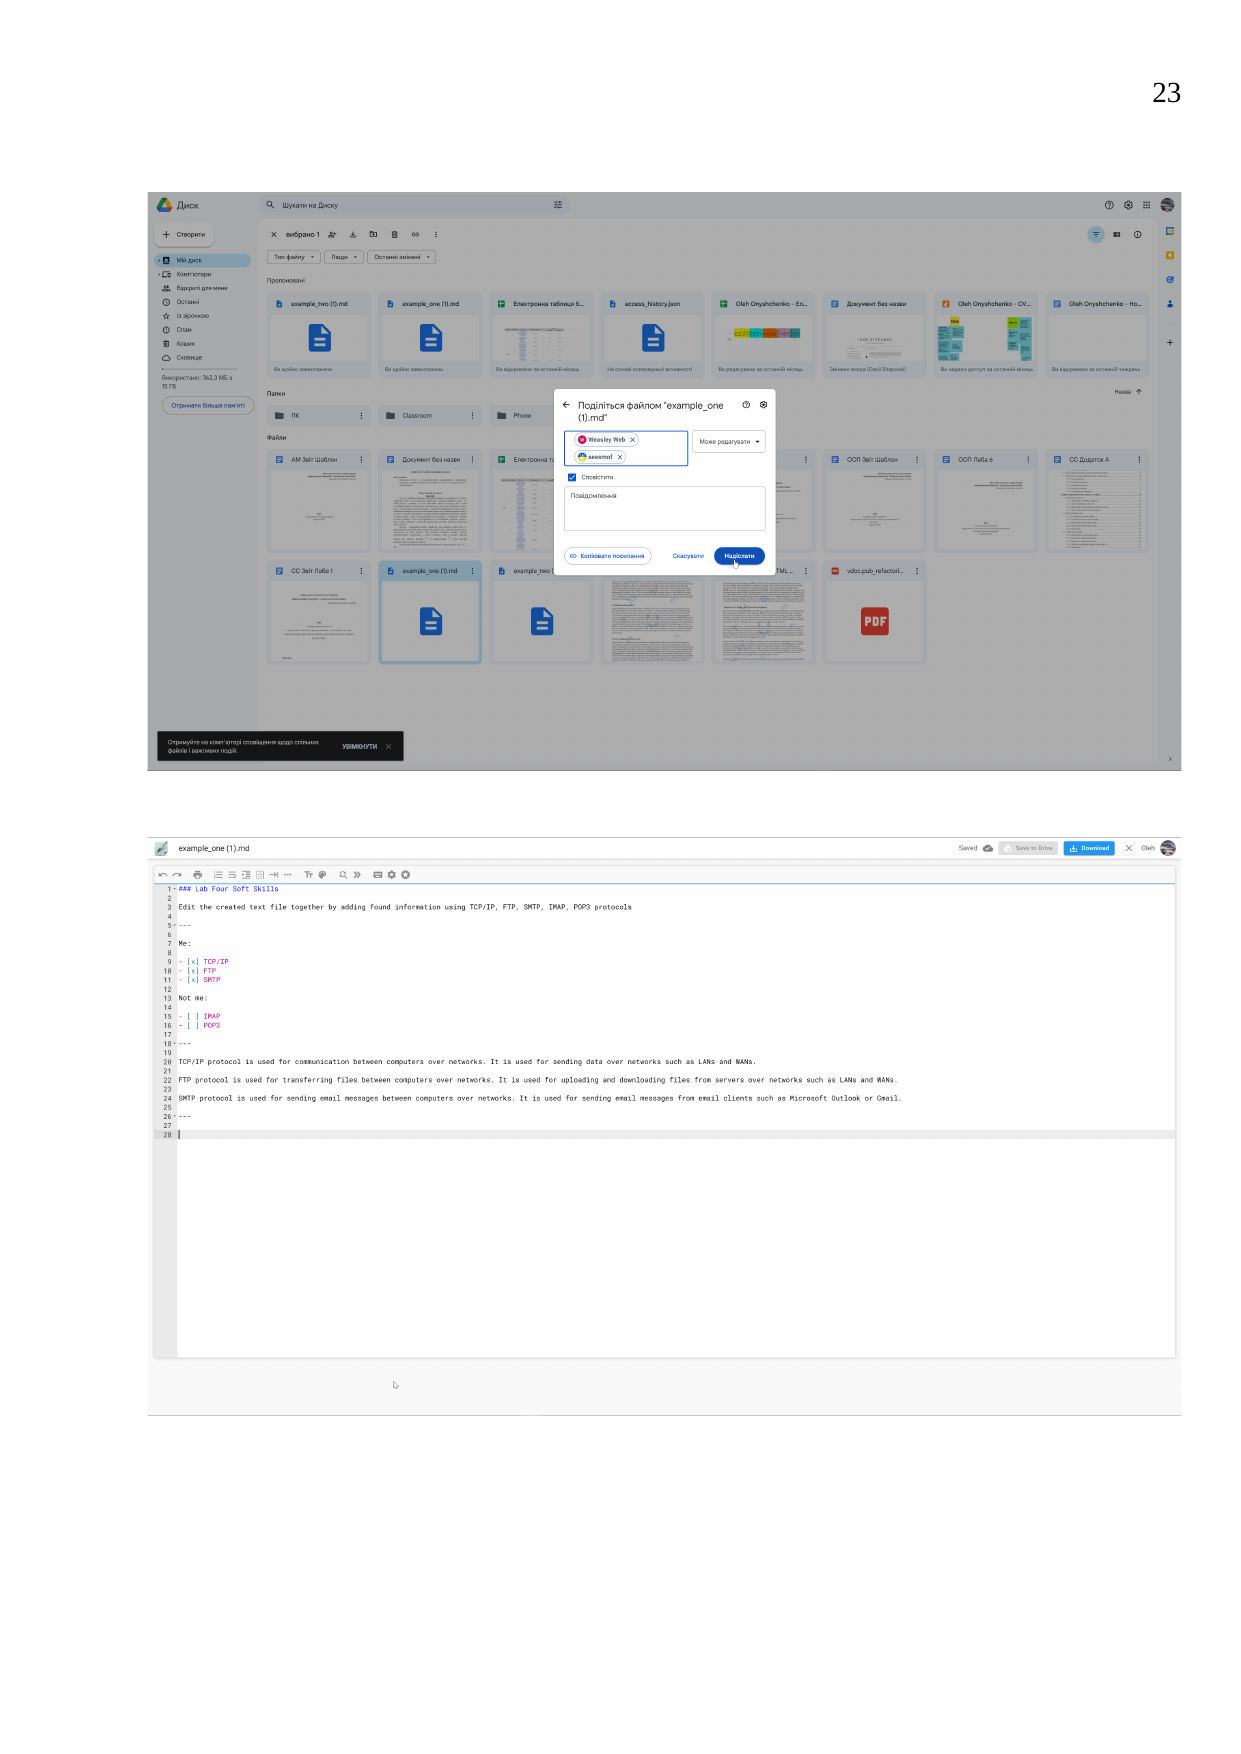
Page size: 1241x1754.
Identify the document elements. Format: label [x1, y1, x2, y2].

picture [147, 192, 1182, 771]
picture [147, 837, 1182, 1416]
